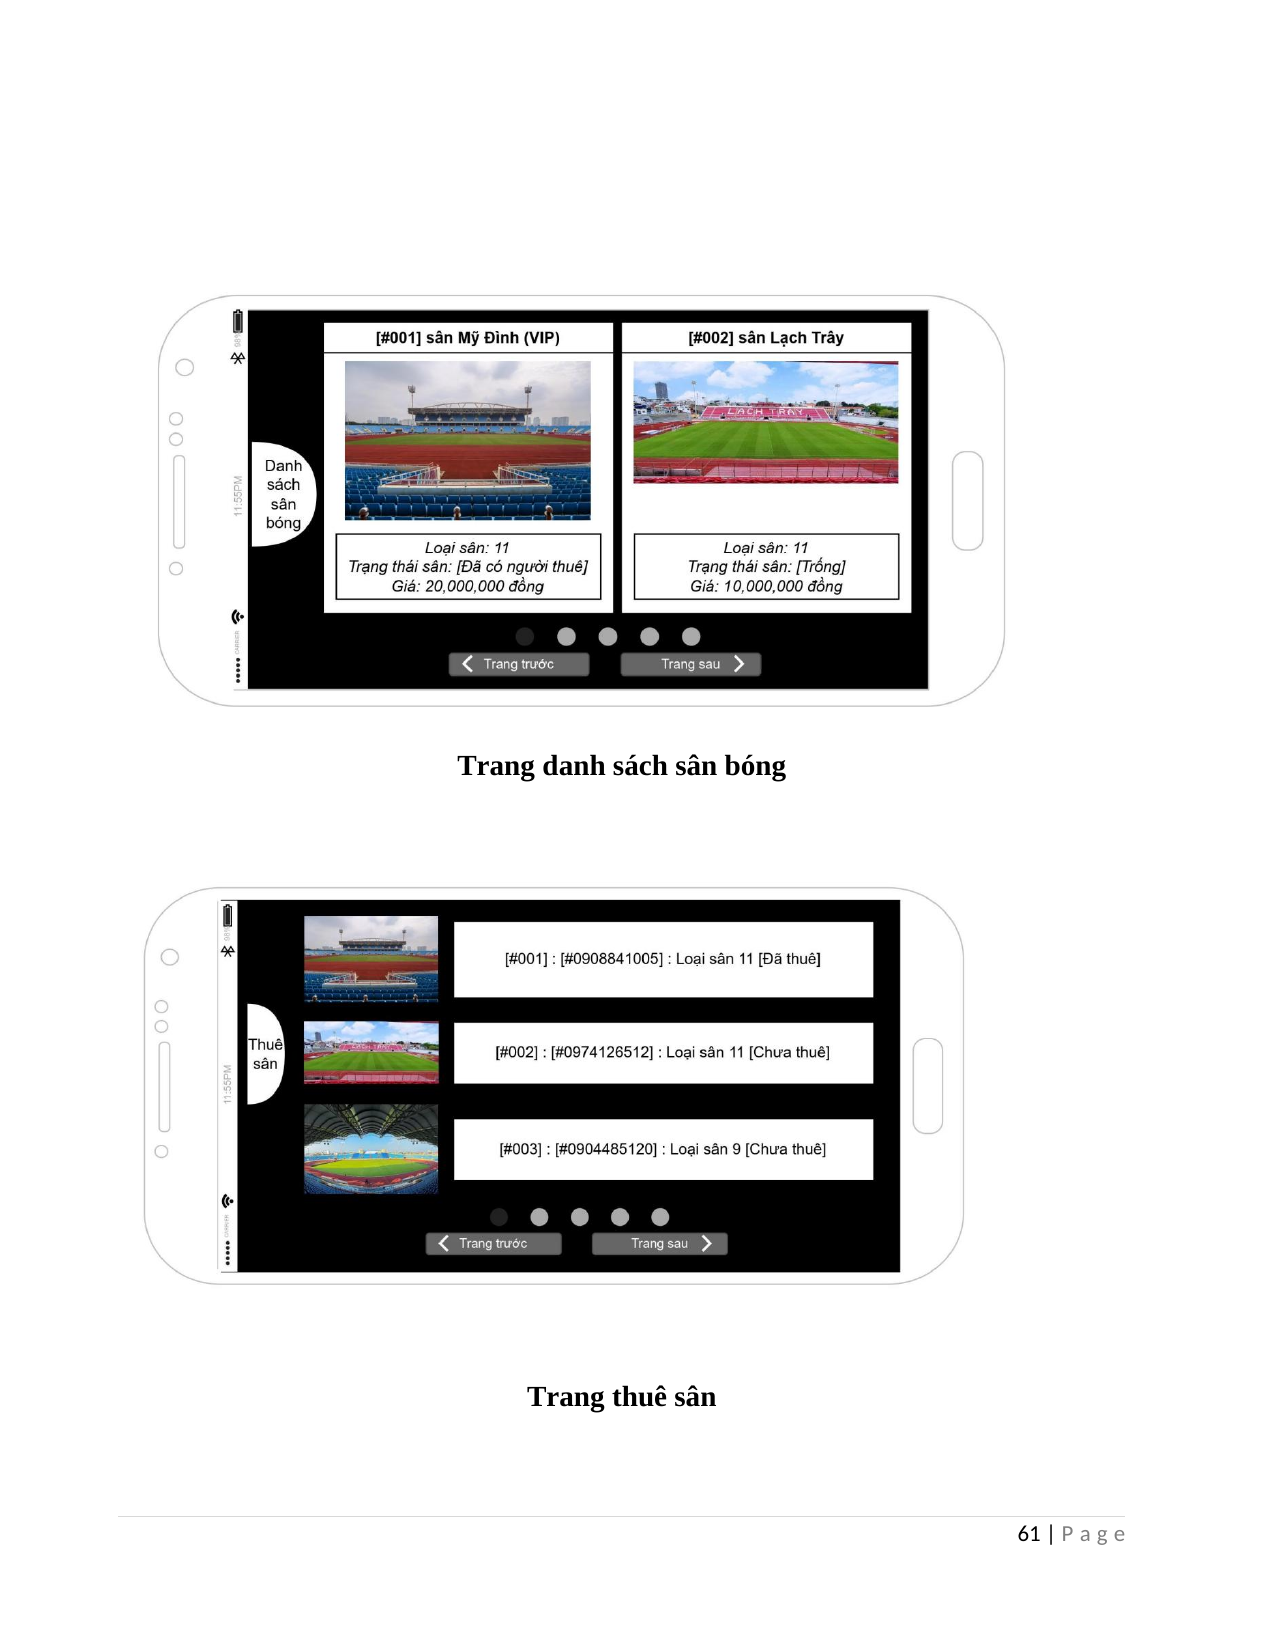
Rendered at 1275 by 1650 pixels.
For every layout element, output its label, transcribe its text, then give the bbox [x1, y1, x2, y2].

text Trang thuê sân [118, 1379, 1125, 1412]
picture [118, 854, 1125, 1360]
text Trang danh sách sân bóng [118, 748, 1125, 782]
picture [118, 150, 1125, 730]
